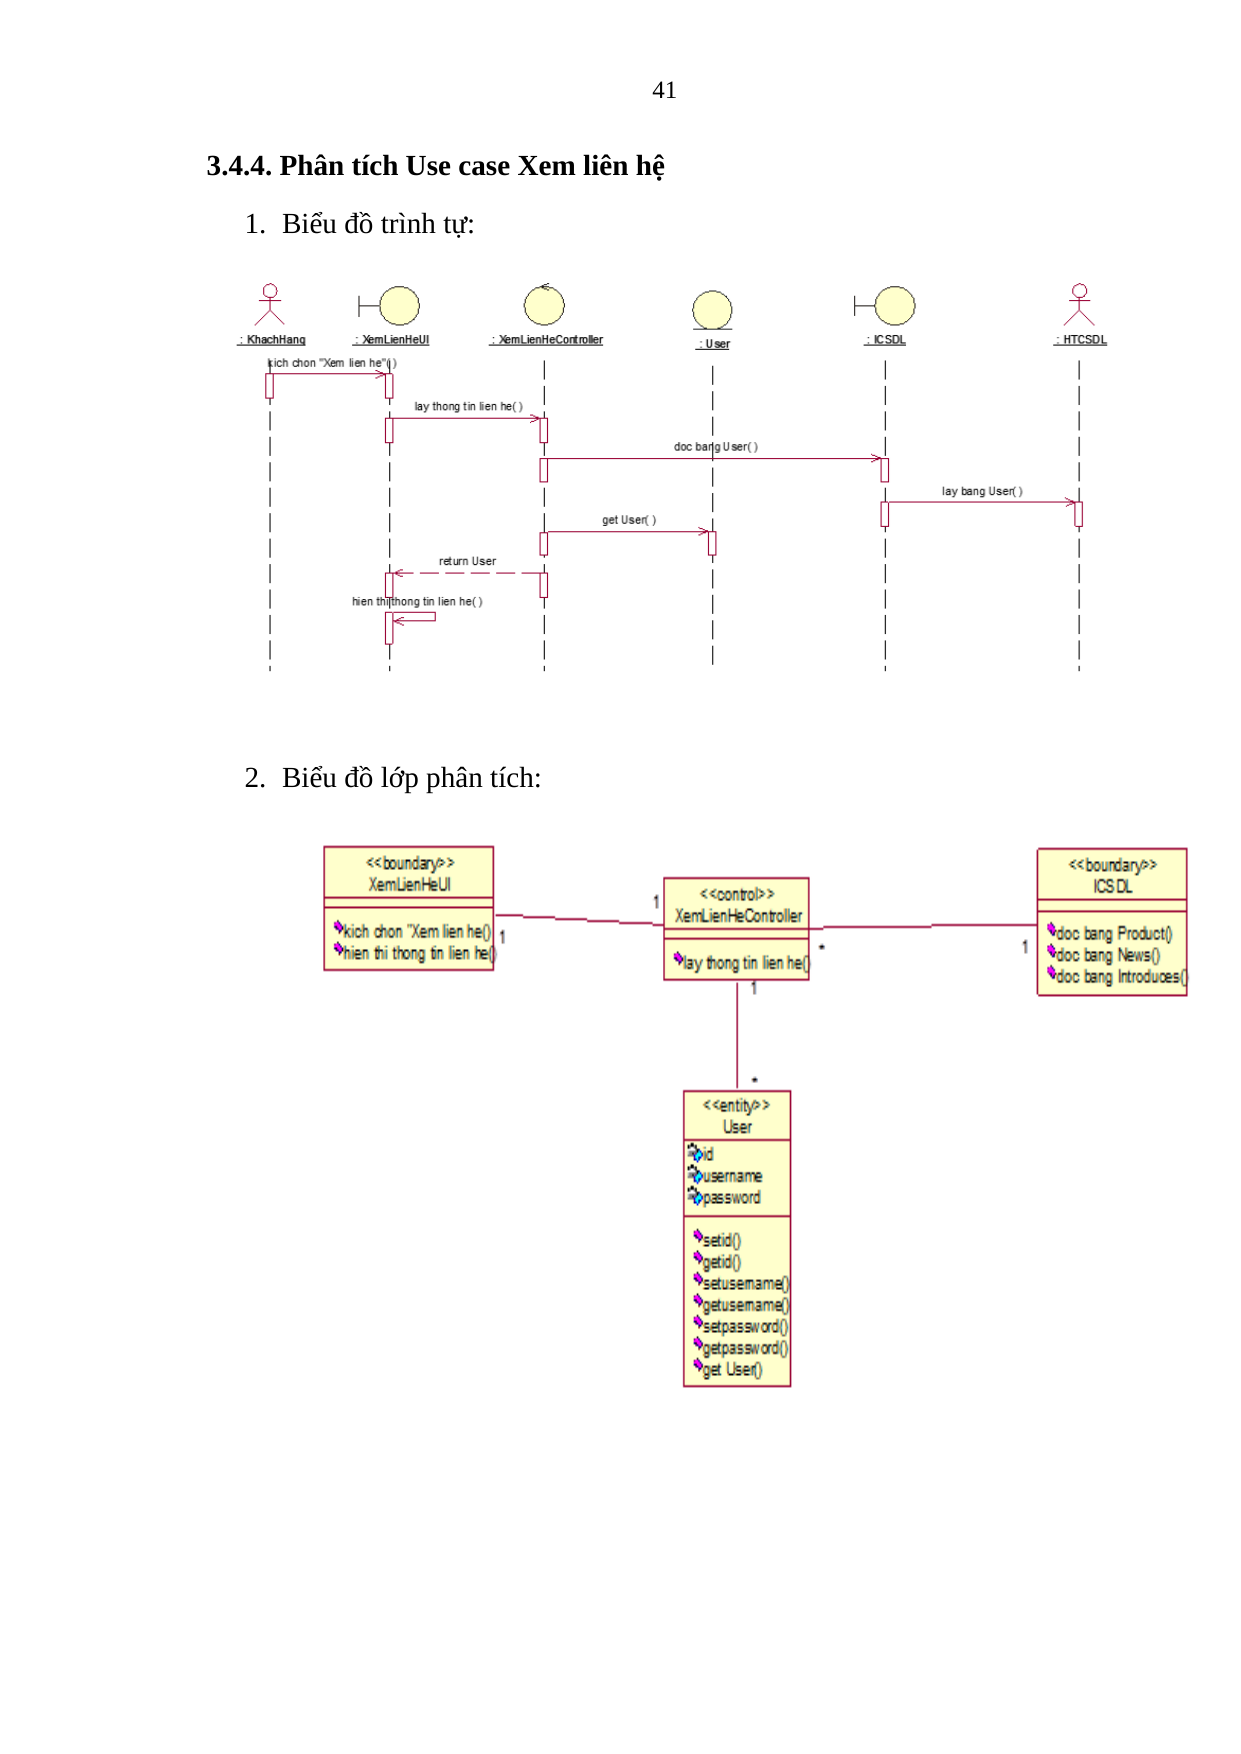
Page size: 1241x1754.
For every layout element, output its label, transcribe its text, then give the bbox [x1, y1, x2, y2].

list Biểu đồ lớp phân tích: [244, 761, 1122, 794]
picture [206, 265, 1157, 738]
picture [281, 819, 1232, 1417]
list Biểu đồ trình tự: [244, 206, 1122, 240]
subtitle 3.4.4. Phân tích Use case Xem liên hệ [206, 148, 1122, 181]
